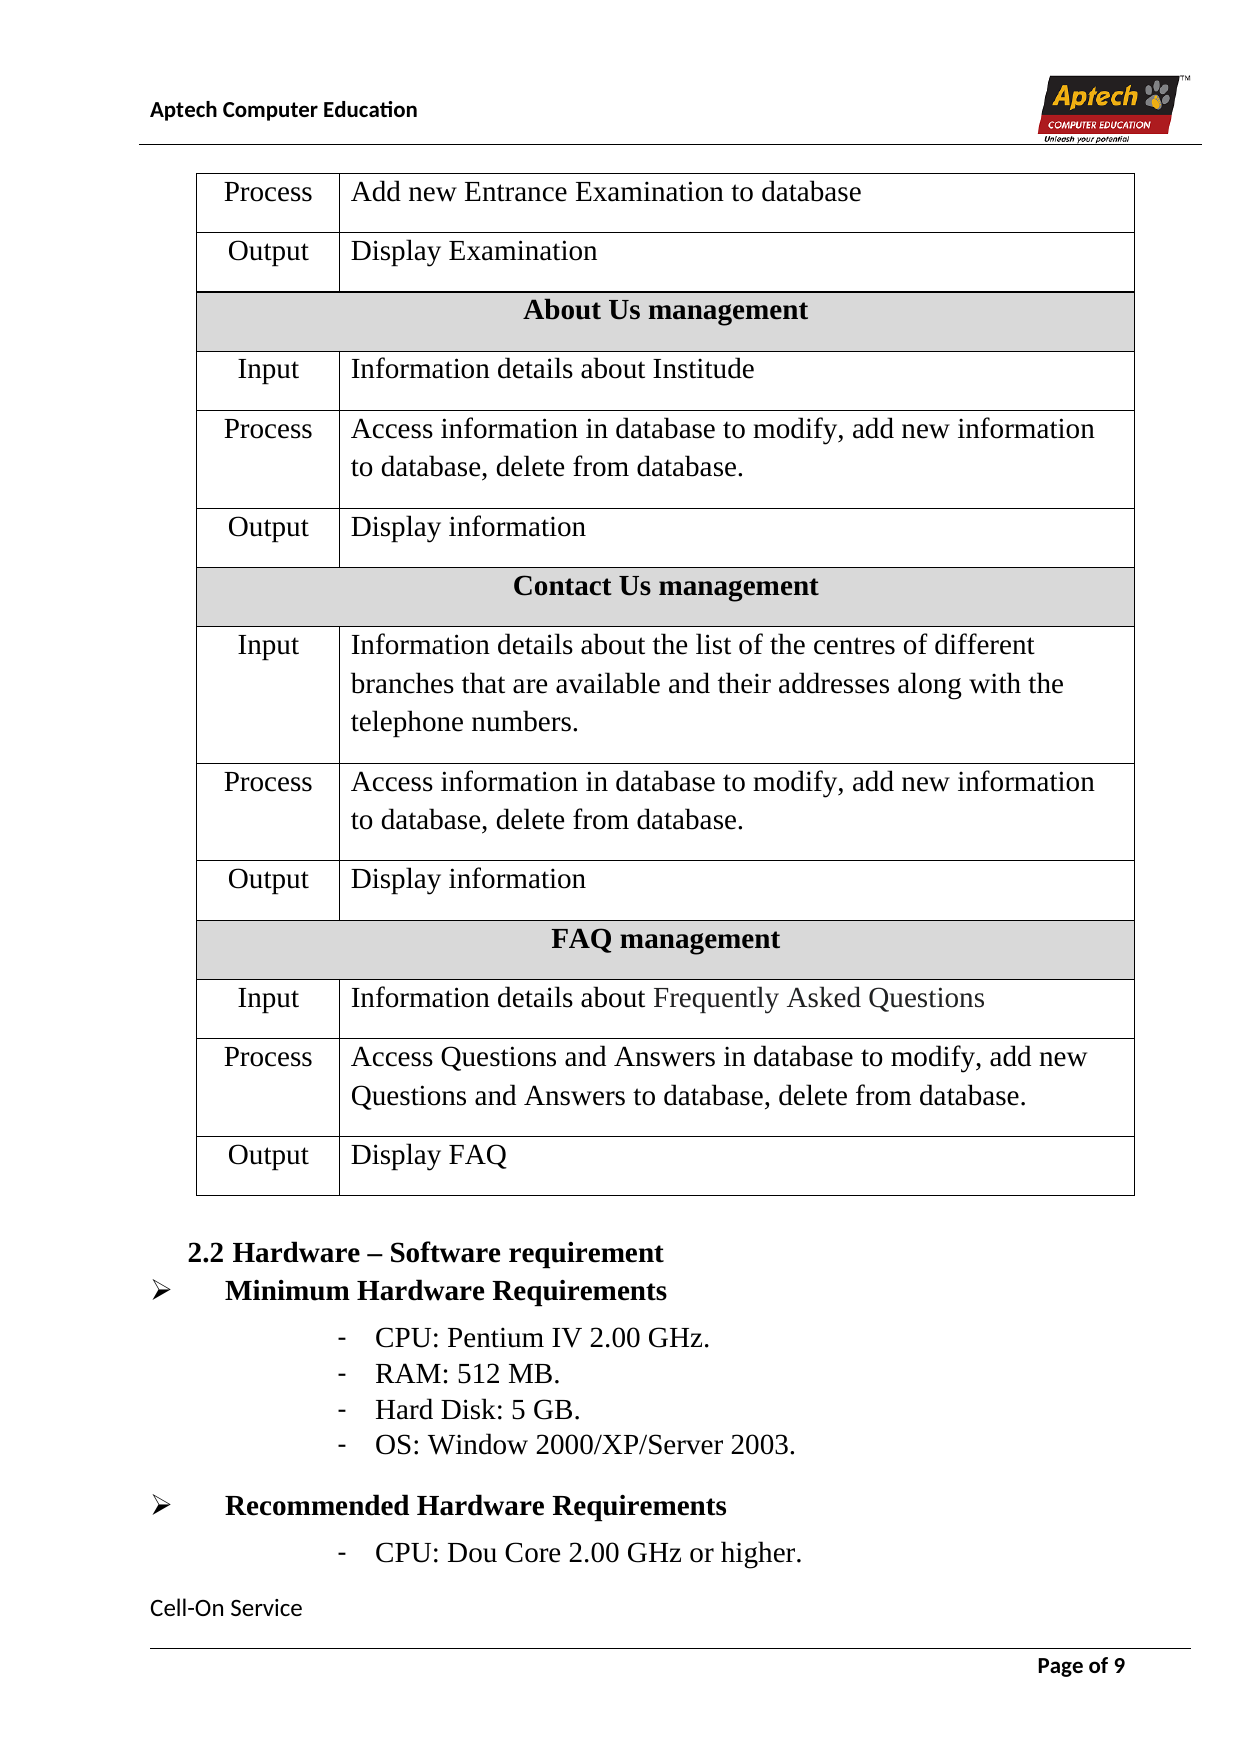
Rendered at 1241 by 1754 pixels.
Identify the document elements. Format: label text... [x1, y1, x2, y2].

list OS: Window 2000/XP/Server 2003. [337, 1426, 1191, 1462]
table_cell Process [197, 764, 339, 860]
table_cell Access information in database to modify, add new information to database, delete from database. [340, 764, 1134, 860]
table_cell Access Questions and Answers in database to modify, add new Questions and Answers to database, delete from database. [340, 1039, 1134, 1136]
table_cell Process [197, 411, 339, 508]
table_cell Information details about Institude [340, 352, 1134, 410]
table_cell Process [197, 1039, 339, 1136]
list Hardware – Software requirement [187, 1235, 1191, 1268]
list CPU: Dou Core 2.00 GHz or higher. [337, 1534, 1191, 1570]
table_cell Input [197, 980, 339, 1038]
table_cell Input [197, 352, 339, 410]
list Hard Disk: 5 GB. [337, 1391, 1191, 1426]
table_cell Output [197, 861, 339, 920]
subtitle Recommended Hardware Requirements [150, 1488, 1191, 1522]
table_cell Output [197, 509, 339, 567]
table_cell Add new Entrance Examination to database [340, 174, 1134, 232]
table_cell Output [197, 1137, 339, 1195]
table_cell Display information [340, 509, 1134, 567]
table_cell Process [197, 174, 339, 232]
table_cell Output [197, 233, 339, 291]
table_cell Display Examination [340, 233, 1134, 291]
table_cell Display information [340, 861, 1134, 920]
table_cell Information details about Frequently Asked Questions [340, 980, 1134, 1038]
table_cell FAQ management [197, 921, 1134, 979]
table_cell About Us management [197, 293, 1134, 351]
list CPU: Pentium IV 2.00 GHz. [337, 1319, 1191, 1355]
table_cell Input [197, 627, 339, 763]
picture [1036, 75, 1191, 144]
subtitle Minimum Hardware Requirements [150, 1273, 1191, 1307]
list RAM: 512 MB. [337, 1355, 1191, 1391]
table_cell Information details about the list of the centres of different branches that are available and their addresses along with the telephone numbers. [340, 627, 1134, 763]
table_cell Contact Us management [197, 568, 1134, 626]
table_cell Display FAQ [340, 1137, 1134, 1195]
table_cell Access information in database to modify, add new information to database, delete from database. [340, 411, 1134, 508]
